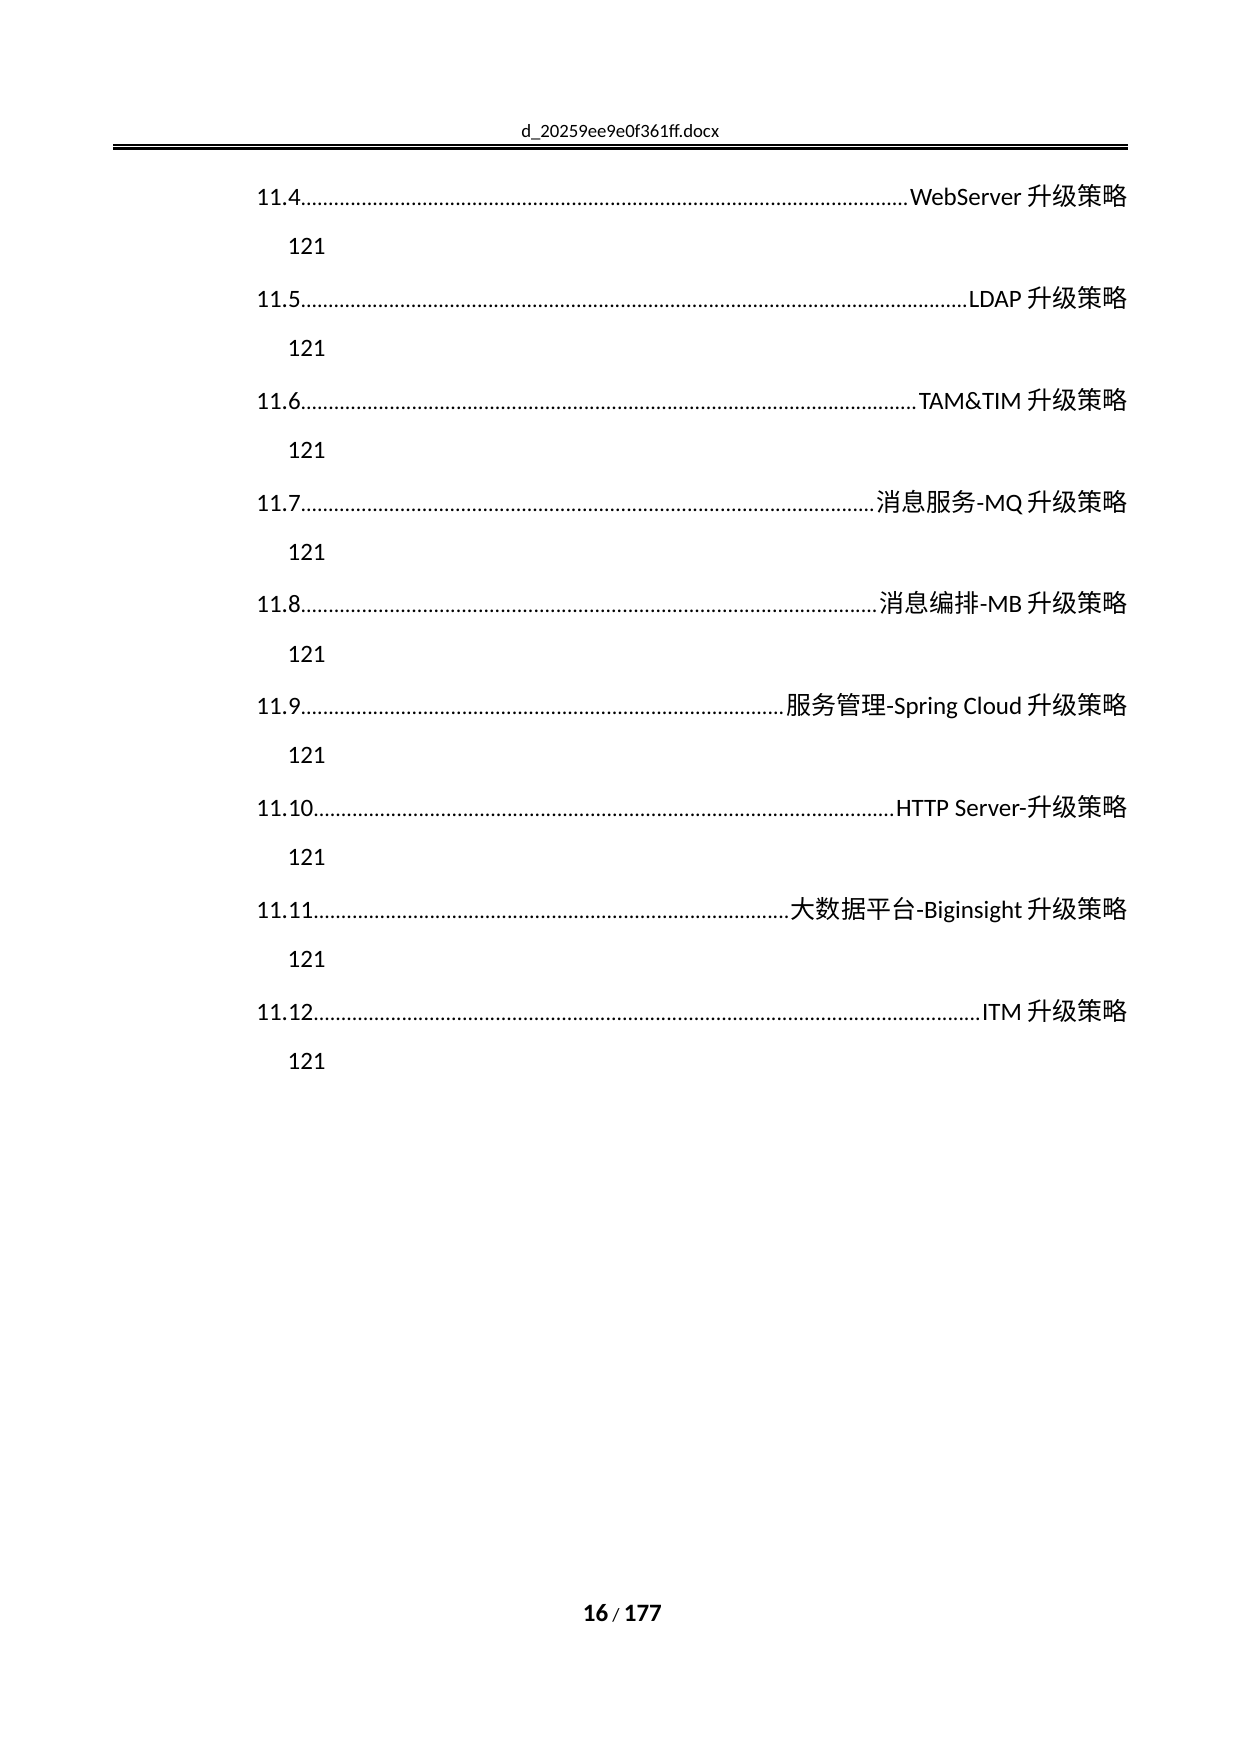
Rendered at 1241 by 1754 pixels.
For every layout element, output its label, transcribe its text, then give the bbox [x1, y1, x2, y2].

text 11.5 LDAP升级策略 121 [212, 262, 1128, 364]
text 11.10 HTTP Server-升级策略 121 [212, 772, 1128, 874]
text 11.4 WebServer升级策略 121 [212, 161, 1128, 262]
text 11.11 大数据平台-Biginsight升级策略 121 [212, 874, 1128, 976]
text 11.9 服务管理-Spring Cloud升级策略 121 [212, 670, 1128, 772]
text 11.6 TAM&TIM升级策略 121 [212, 364, 1128, 466]
text 11.8 消息编排-MB升级策略 121 [212, 568, 1128, 670]
text 11.7 消息服务-MQ升级策略 121 [212, 466, 1128, 568]
text 11.12 ITM升级策略 121 [212, 976, 1128, 1077]
